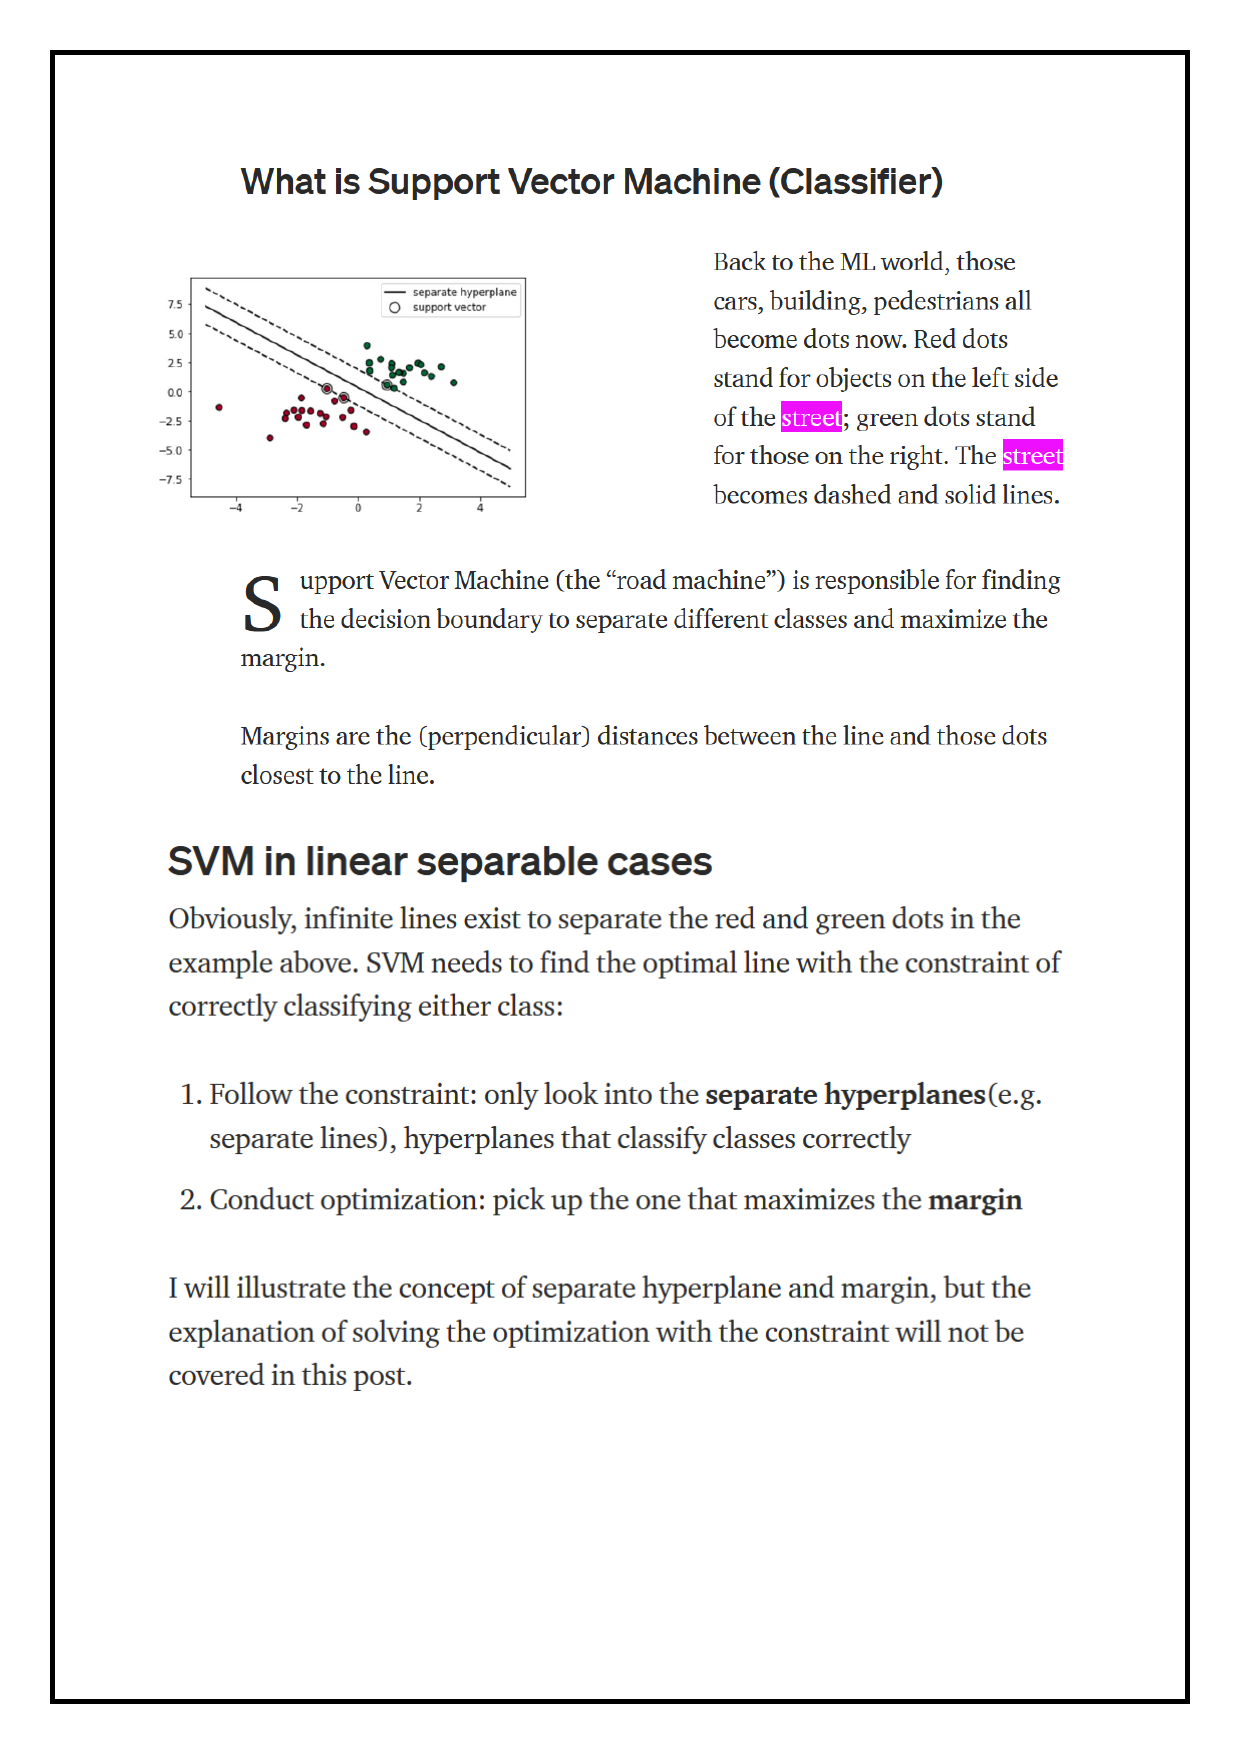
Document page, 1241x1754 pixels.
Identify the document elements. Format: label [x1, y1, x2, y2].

picture [150, 835, 1091, 1411]
picture [150, 150, 1091, 817]
